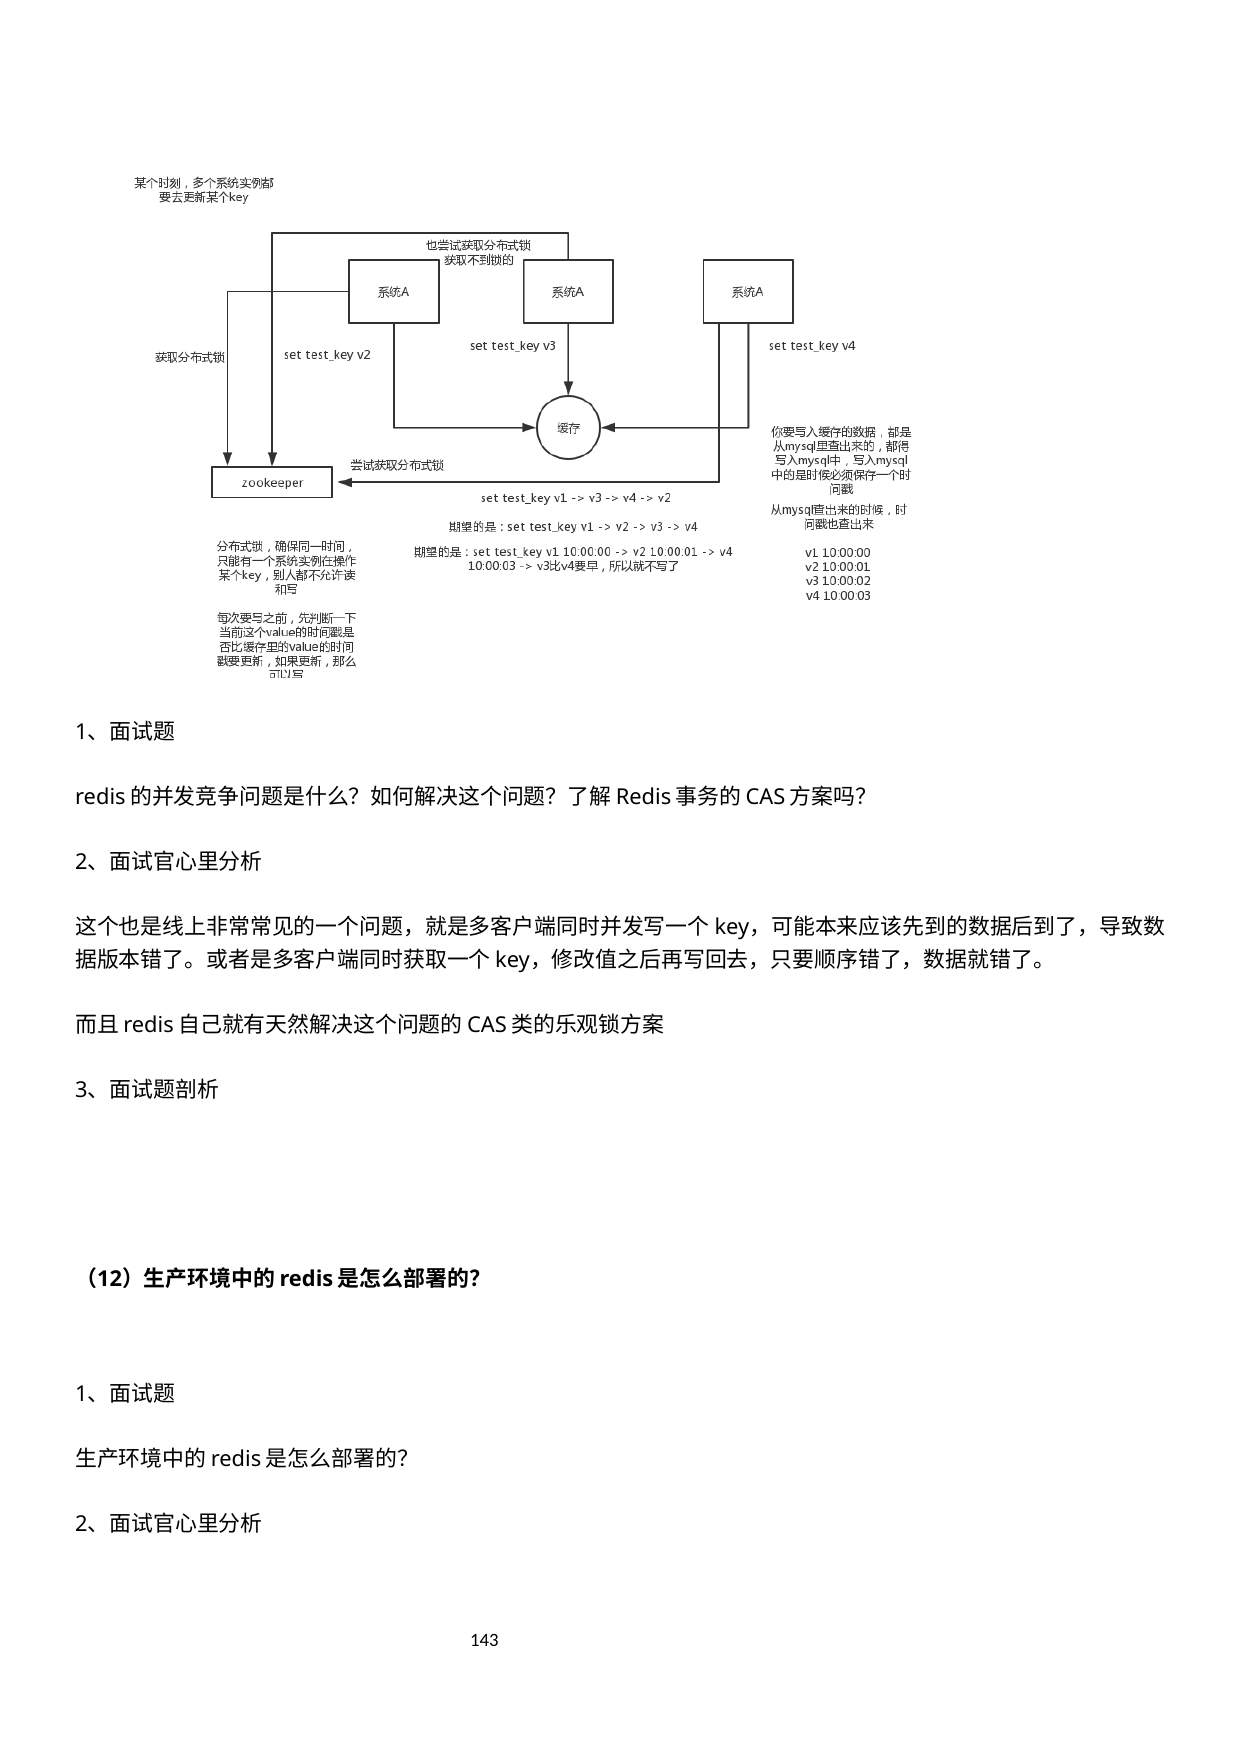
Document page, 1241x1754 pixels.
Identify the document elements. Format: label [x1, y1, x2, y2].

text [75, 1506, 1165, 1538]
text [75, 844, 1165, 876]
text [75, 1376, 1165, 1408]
picture [75, 128, 940, 678]
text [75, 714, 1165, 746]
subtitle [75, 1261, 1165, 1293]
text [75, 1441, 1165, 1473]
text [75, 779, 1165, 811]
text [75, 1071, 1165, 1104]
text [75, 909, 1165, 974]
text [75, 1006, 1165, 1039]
